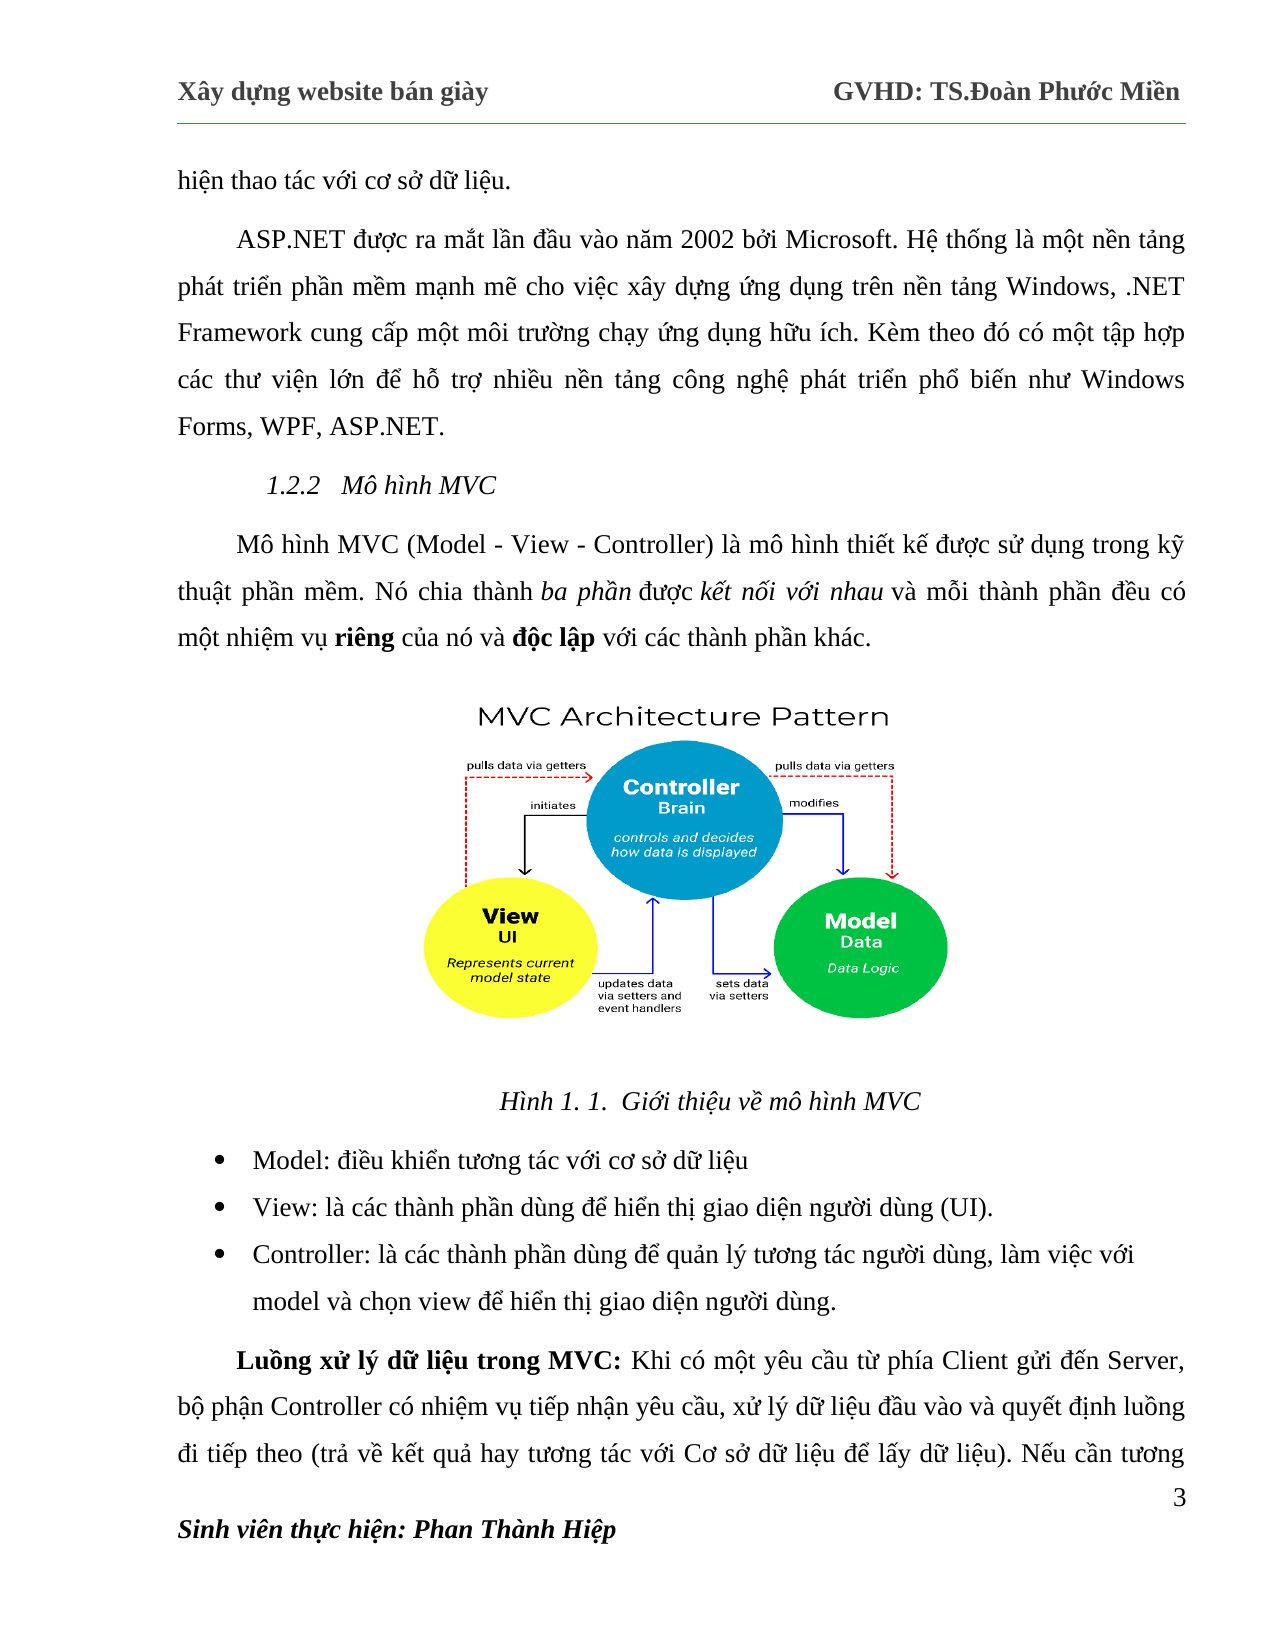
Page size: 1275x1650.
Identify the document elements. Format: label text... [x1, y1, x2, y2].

list Model: điều khiển tương tác với cơ sở dữ liệu [215, 1144, 1186, 1175]
text ASP.NET được ra mắt lần đầu vào năm 2002 bởi Microsoft. Hệ thống là một nền tảng phát triển phần mềm mạnh mẽ cho việc xây dựng ứng dụng trên nền tảng Windows, .NET Framework cung cấp một môi trường chạy ứng dụng hữu ích. Kèm theo đó có một tập hợp các thư viện lớn để hỗ trợ nhiều nền tảng công nghệ phát triển phổ biến như Windows Forms, WPF, ASP.NET. [177, 223, 1186, 441]
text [177, 164, 1186, 195]
text Mô hình MVC (Model - View - Controller) là mô hình thiết kế được sử dụng trong kỹ thuật phần mềm. Nó chia thành ba phần được kết nối với nhau và mỗi thành phần đều có một nhiệm vụ riêng của nó và độc lập với các thành phần khác. [177, 528, 1186, 652]
list View: là các thành phần dùng để hiển thị giao diện người dùng (UI). [215, 1191, 1186, 1222]
subtitle Mô hình MVC [266, 469, 1186, 500]
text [177, 1344, 1186, 1468]
picture [388, 680, 975, 1057]
list Controller: là các thành phần dùng để quản lý tương tác người dùng, làm việc với model và chọn view để hiển thị giao diện người dùng. [215, 1238, 1186, 1316]
